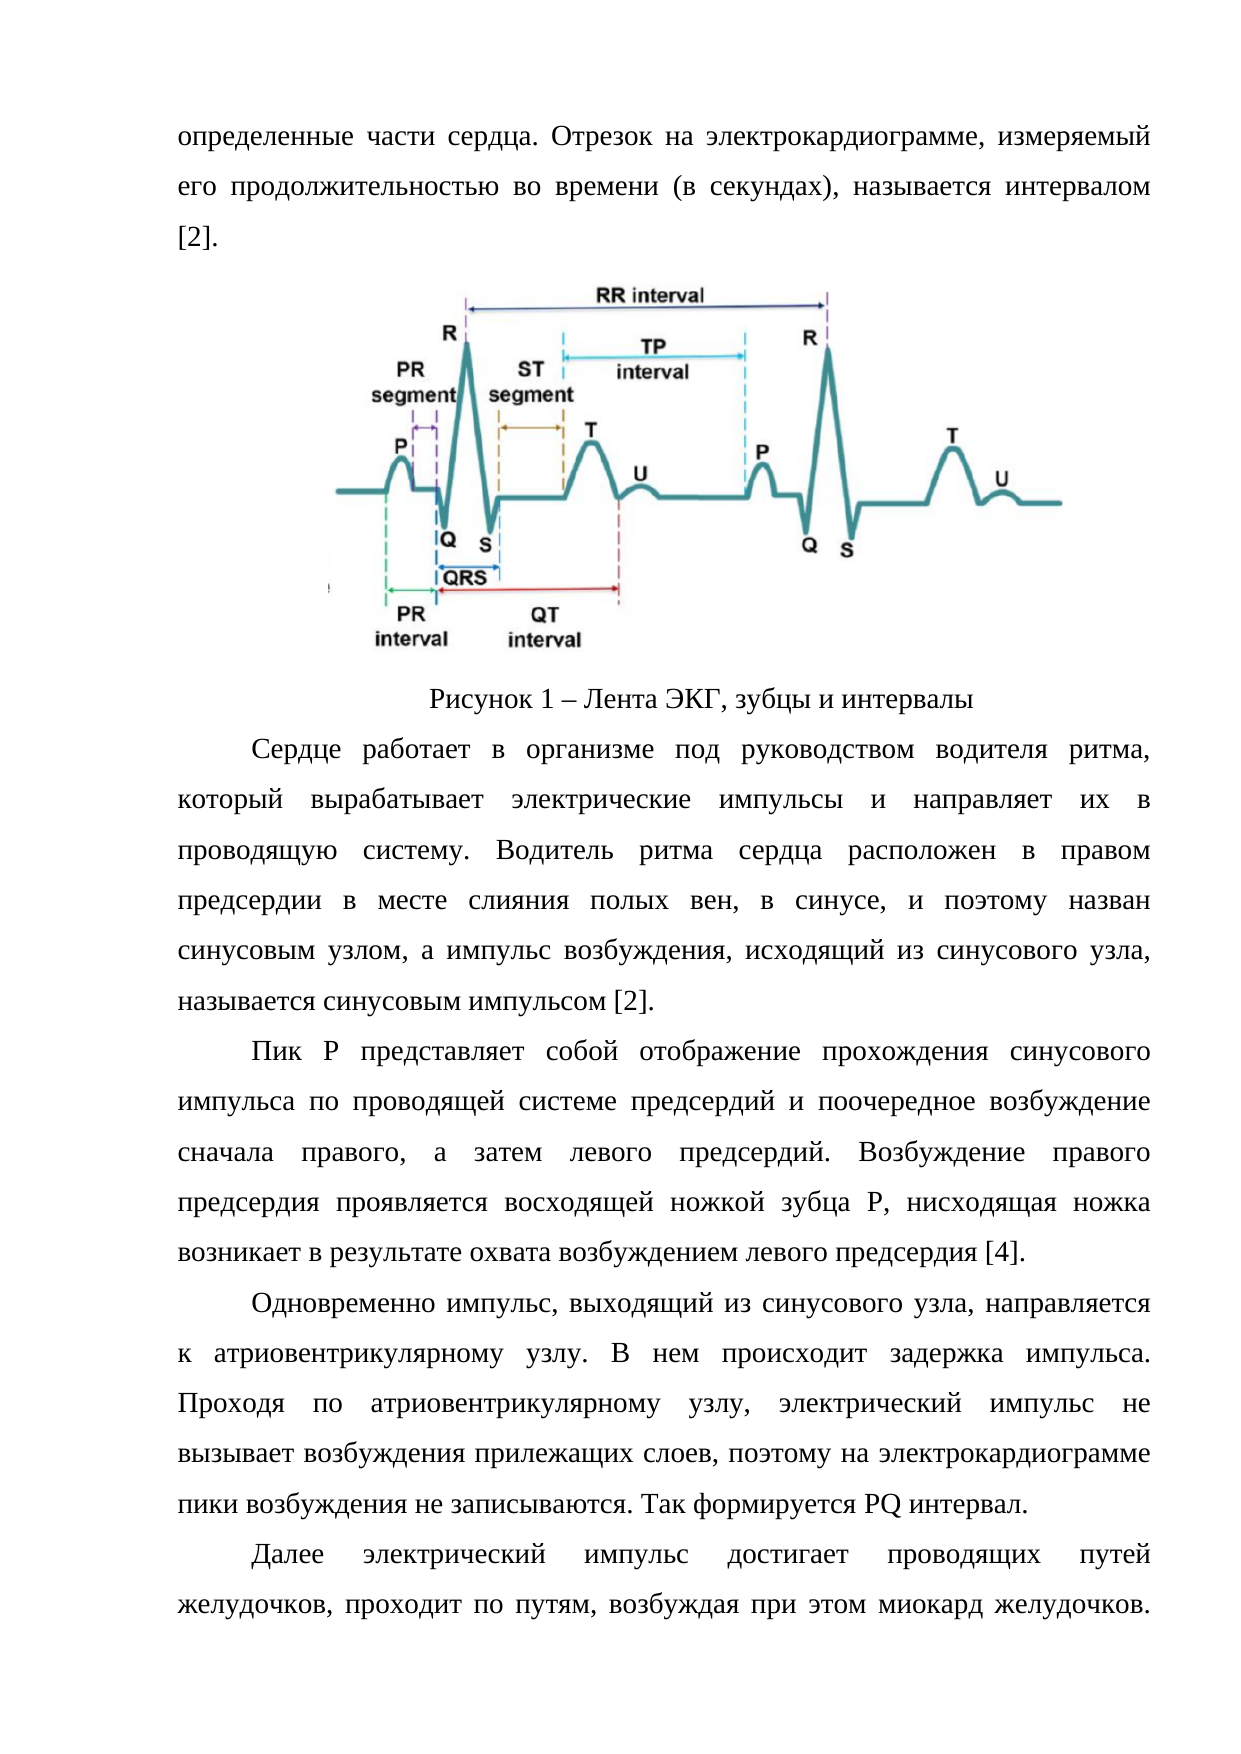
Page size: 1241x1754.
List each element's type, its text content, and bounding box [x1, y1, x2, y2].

text Одновременно импульс, выходящий из синусового узла, направляется к атриовентрикулярному узлу. В нем происходит задержка импульса. Проходя по атриовентрикулярному узлу, электрический импульс не вызывает возбуждения прилежащих слоев, поэтому на электрокардиограмме пики возбуждения не записываются. Так формируется PQ интервал. [177, 1285, 1152, 1519]
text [177, 1536, 1152, 1620]
text Пик Р представляет собой отображение прохождения синусового импульса по проводящей системе предсердий и поочередное возбуждение сначала правого, а затем левого предсердий. Возбуждение правого предсердия проявляется восходящей ножкой зубца Р, нисходящая ножка возникает в результате охвата возбуждением левого предсердия [4]. [177, 1033, 1152, 1268]
picture [328, 269, 1075, 667]
text Сердце работает в организме под руководством водителя ритма, который вырабатывает электрические импульсы и направляет их в проводящую систему. Водитель ритма сердца расположен в правом предсердии в месте слияния полых вен, в синусе, и поэтому назван синусовым узлом, а импульс возбуждения, исходящий из синусового узла, называется синусовым импульсом [2]. [177, 731, 1152, 1016]
text Рисунок 1 – Лента ЭКГ, зубцы и интервалы [177, 681, 1152, 714]
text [177, 118, 1152, 252]
